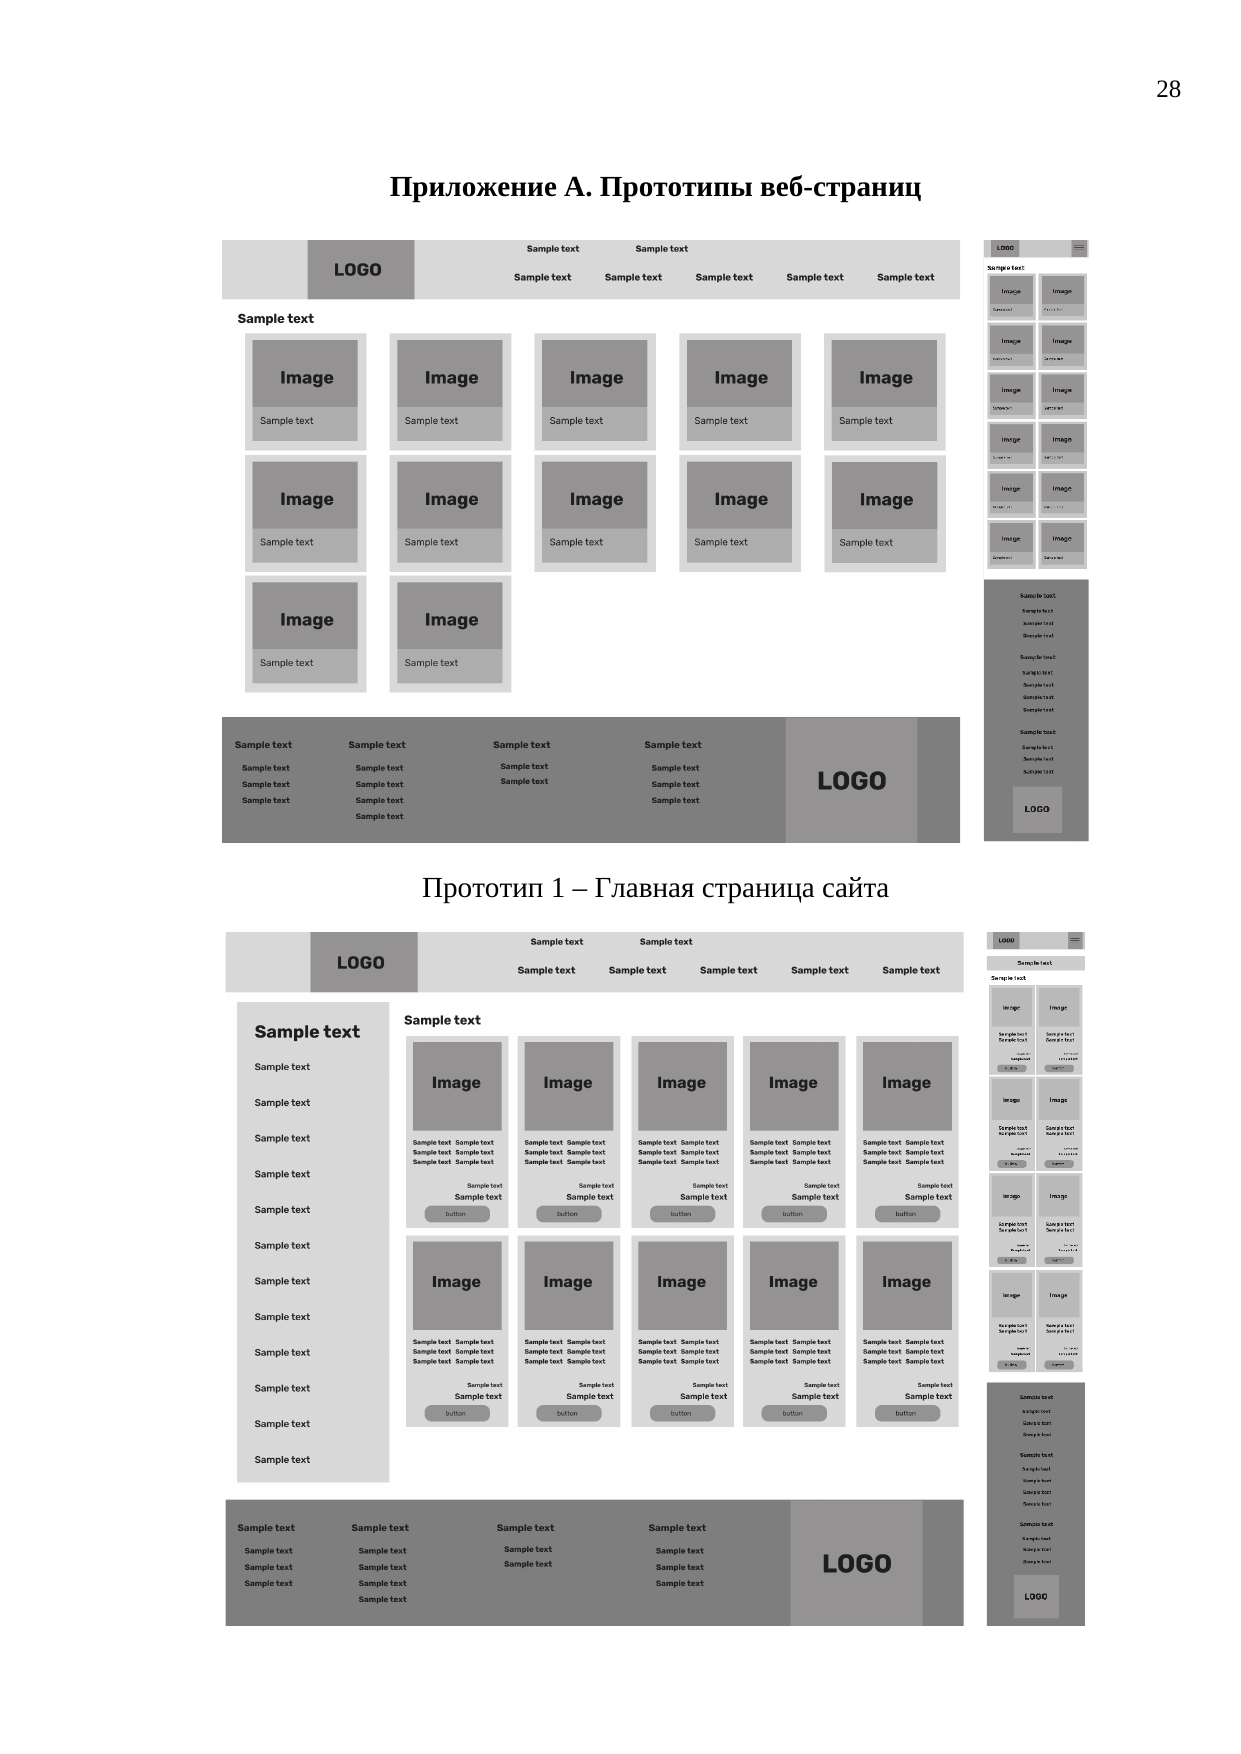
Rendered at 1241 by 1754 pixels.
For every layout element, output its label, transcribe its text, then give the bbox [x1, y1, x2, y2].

subtitle Приложение А. Прототипы веб-страниц [130, 169, 1181, 202]
picture [983, 240, 1089, 842]
table_header [971, 240, 1100, 845]
table_header [975, 933, 1097, 1628]
picture [225, 932, 964, 1626]
table_header [214, 933, 975, 1628]
table_header [211, 240, 971, 845]
picture [986, 932, 1085, 1626]
picture [222, 240, 961, 843]
text Прототип 1 – Главная страница сайта [130, 870, 1181, 903]
